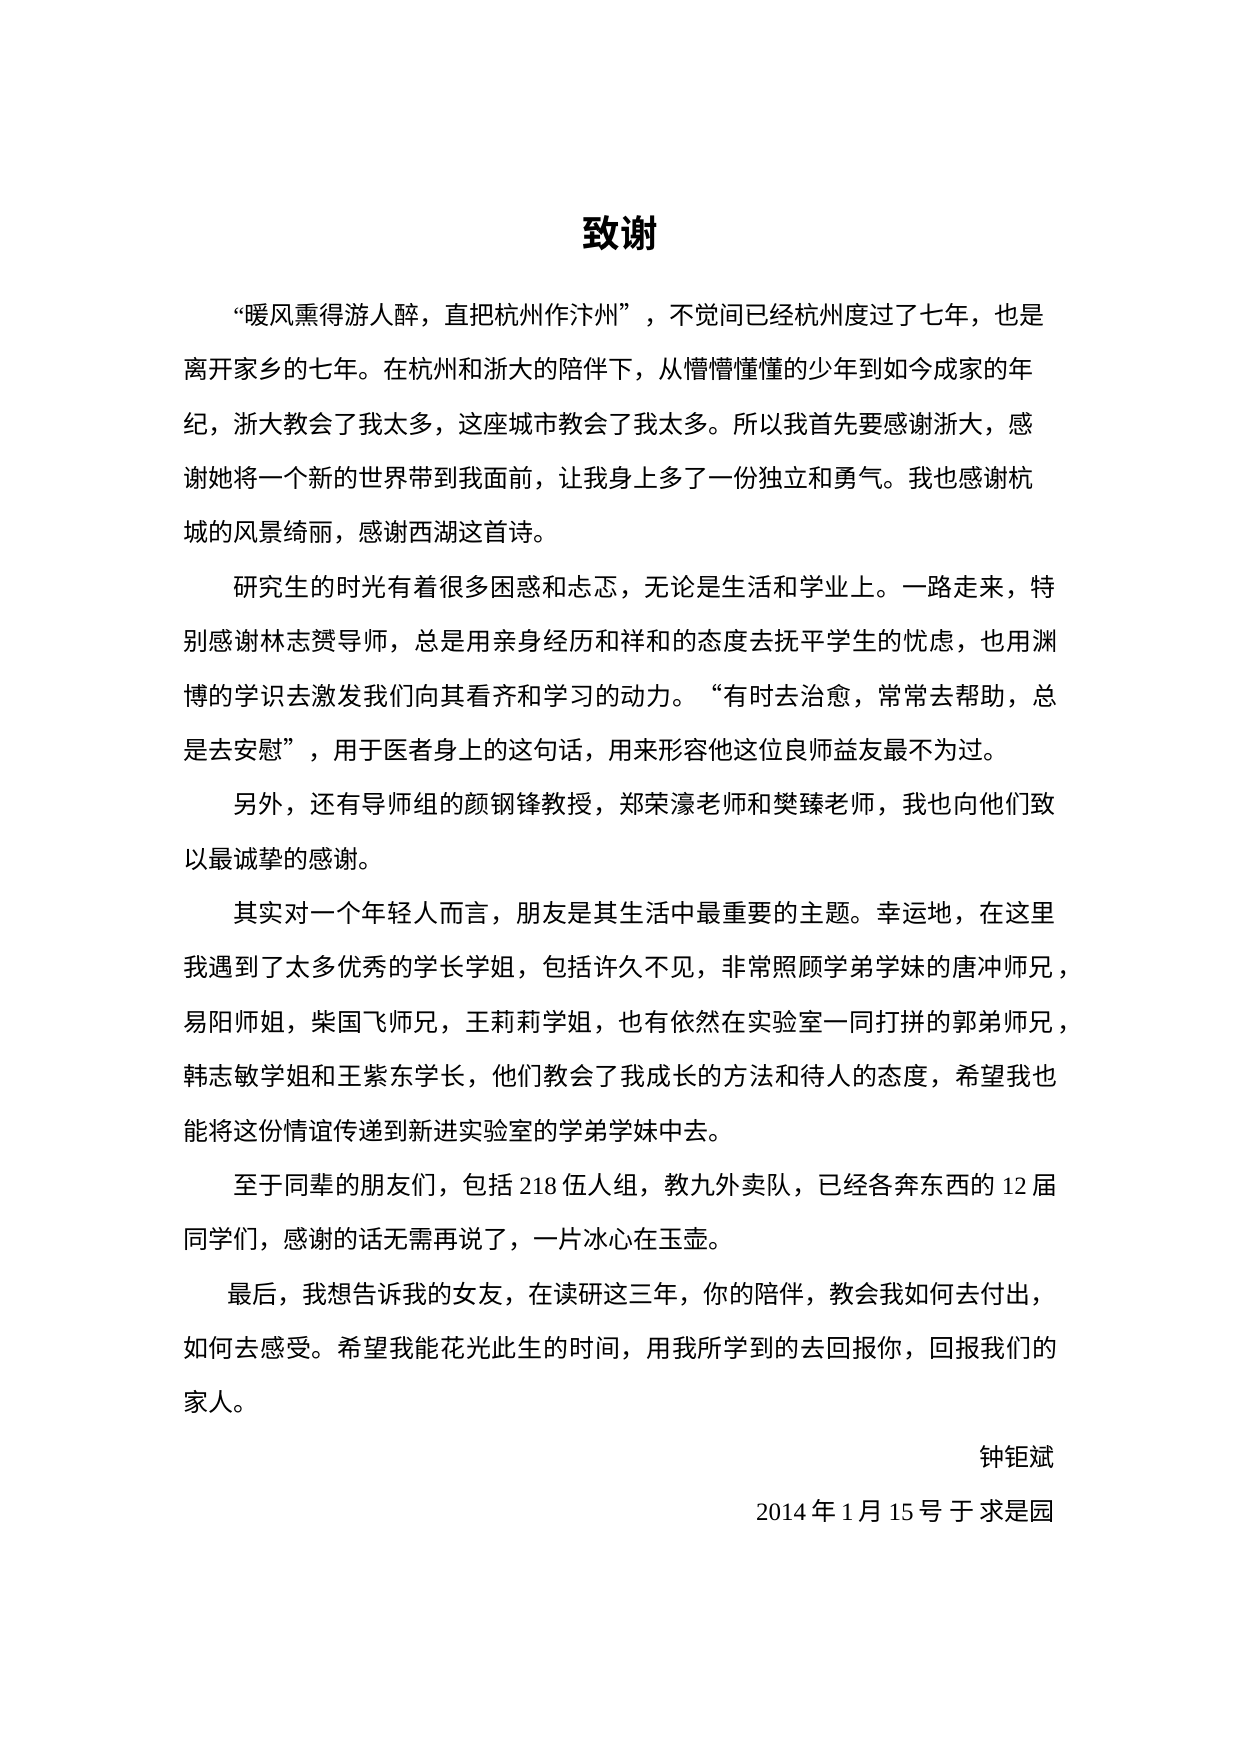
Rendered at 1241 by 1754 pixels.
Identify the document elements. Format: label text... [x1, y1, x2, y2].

text 其实对一个年轻人而言，朋友是其生活中最重要的主题。幸运地，在这里我遇到了太多优秀的学长学姐，包括许久不见，非常照顾学弟学妹的唐冲师兄，易阳师姐，柴国飞师兄，王莉莉学姐，也有依然在实验室一同打拼的郭弟师兄，韩志敏学姐和王紫东学长，他们教会了我成长的方法和待人的态度，希望我也能将这份情谊传递到新进实验室的学弟学妹中去。 [183, 893, 1057, 1147]
text 至于同辈的朋友们，包括218伍人组，教九外卖队，已经各奔东西的12届同学们，感谢的话无需再说了，一片冰心在玉壶。 [183, 1165, 1057, 1256]
title 致谢 [183, 203, 1057, 258]
text 2014年1月15号 于 求是园 [183, 1492, 1054, 1528]
text “暖风熏得游人醉，直把杭州作汴州”，不觉间已经杭州度过了七年，也是离开家乡的七年。在杭州和浙大的陪伴下，从懵懵懂懂的少年到如今成家的年纪，浙大教会了我太多，这座城市教会了我太多。所以我首先要感谢浙大，感谢她将一个新的世界带到我面前，让我身上多了一份独立和勇气。我也感谢杭城的风景绮丽，感谢西湖这首诗。 [183, 295, 1057, 549]
text 最后，我想告诉我的女友，在读研这三年，你的陪伴，教会我如何去付出，如何去感受。希望我能花光此生的时间，用我所学到的去回报你，回报我们的家人。 [183, 1274, 1057, 1419]
text 研究生的时光有着很多困惑和忐忑，无论是生活和学业上。一路走来，特别感谢林志赟导师，总是用亲身经历和祥和的态度去抚平学生的忧虑，也用渊博的学识去激发我们向其看齐和学习的动力。“有时去治愈，常常去帮助，总是去安慰”，用于医者身上的这句话，用来形容他这位良师益友最不为过。 [183, 567, 1057, 767]
text 另外，还有导师组的颜钢锋教授，郑荣濠老师和樊臻老师，我也向他们致以最诚挚的感谢。 [183, 785, 1057, 875]
text 钟钜斌 [183, 1437, 1054, 1473]
